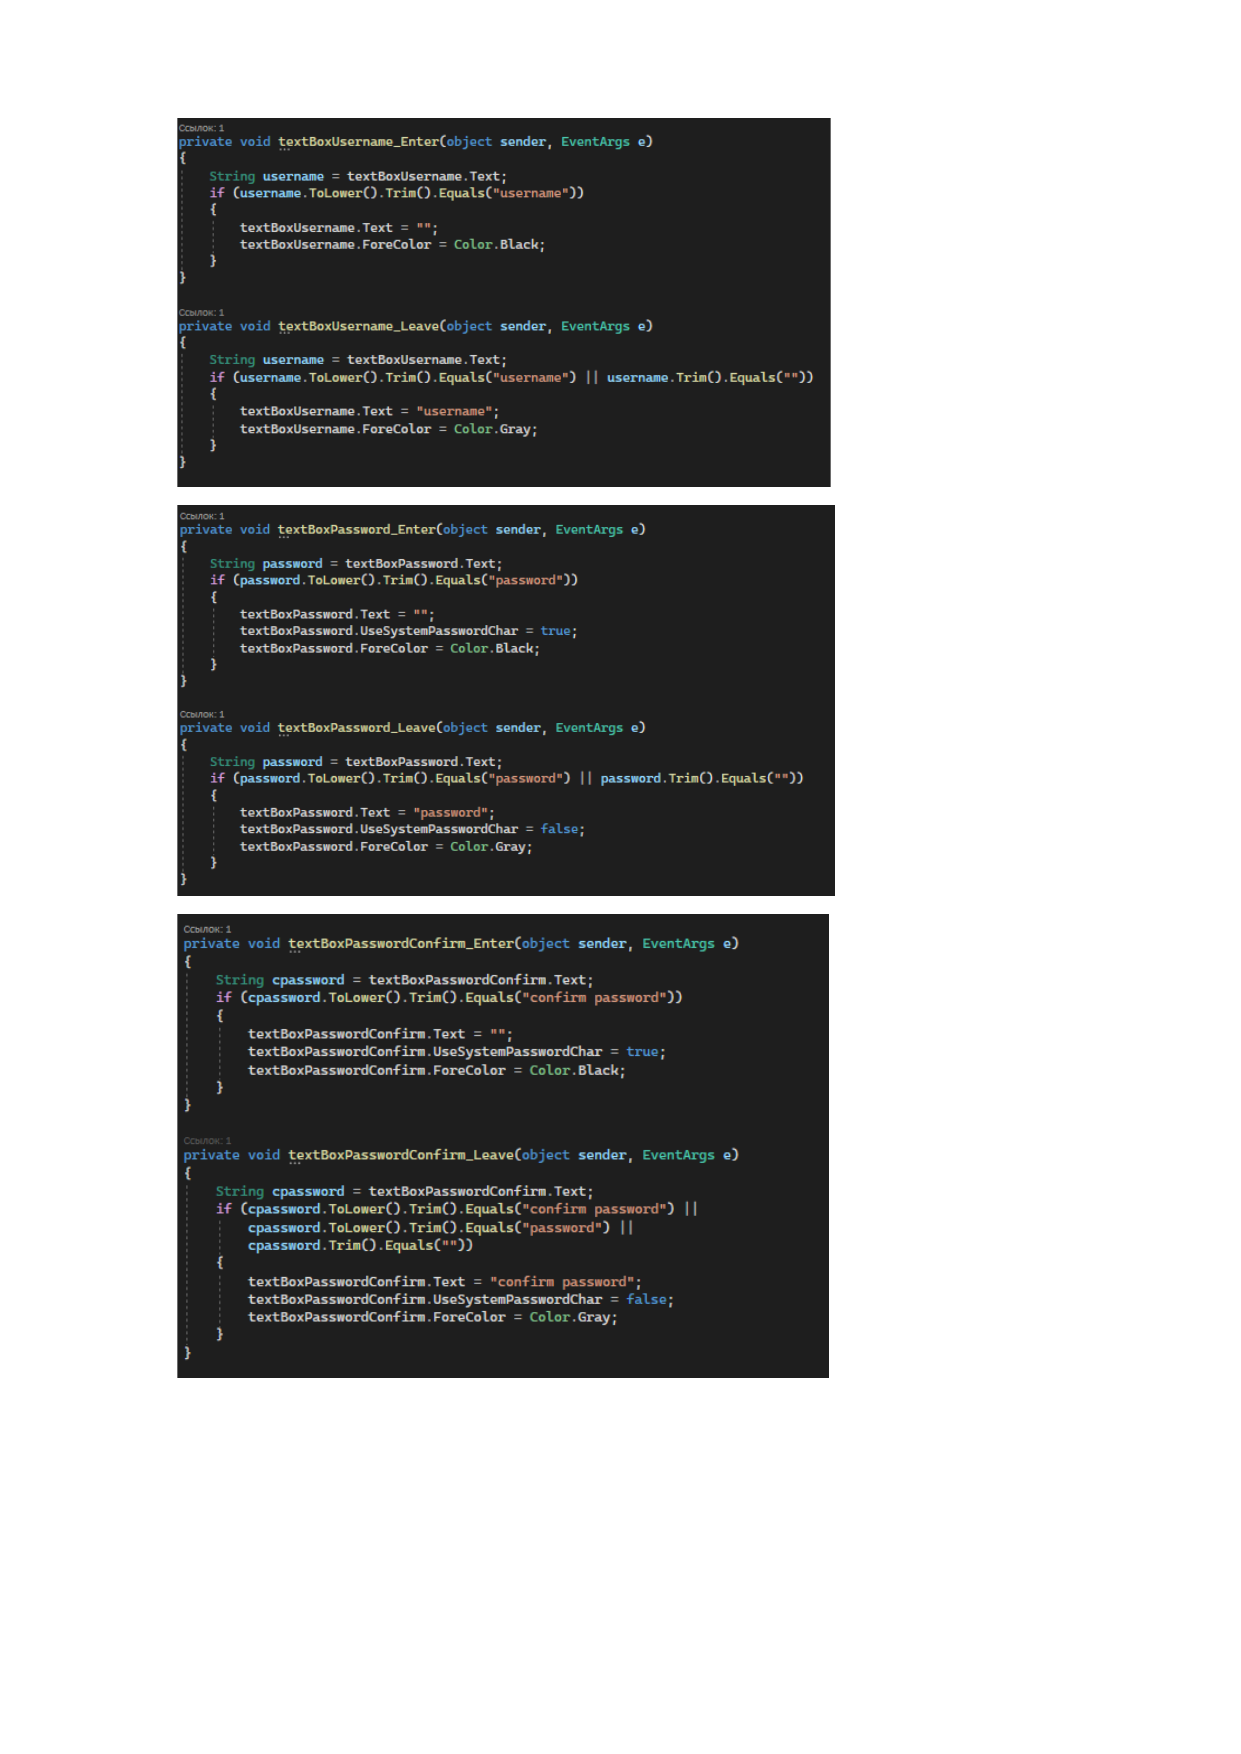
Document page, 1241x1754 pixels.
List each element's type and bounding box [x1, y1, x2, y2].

picture [177, 914, 829, 1378]
picture [177, 118, 831, 487]
picture [177, 505, 835, 896]
